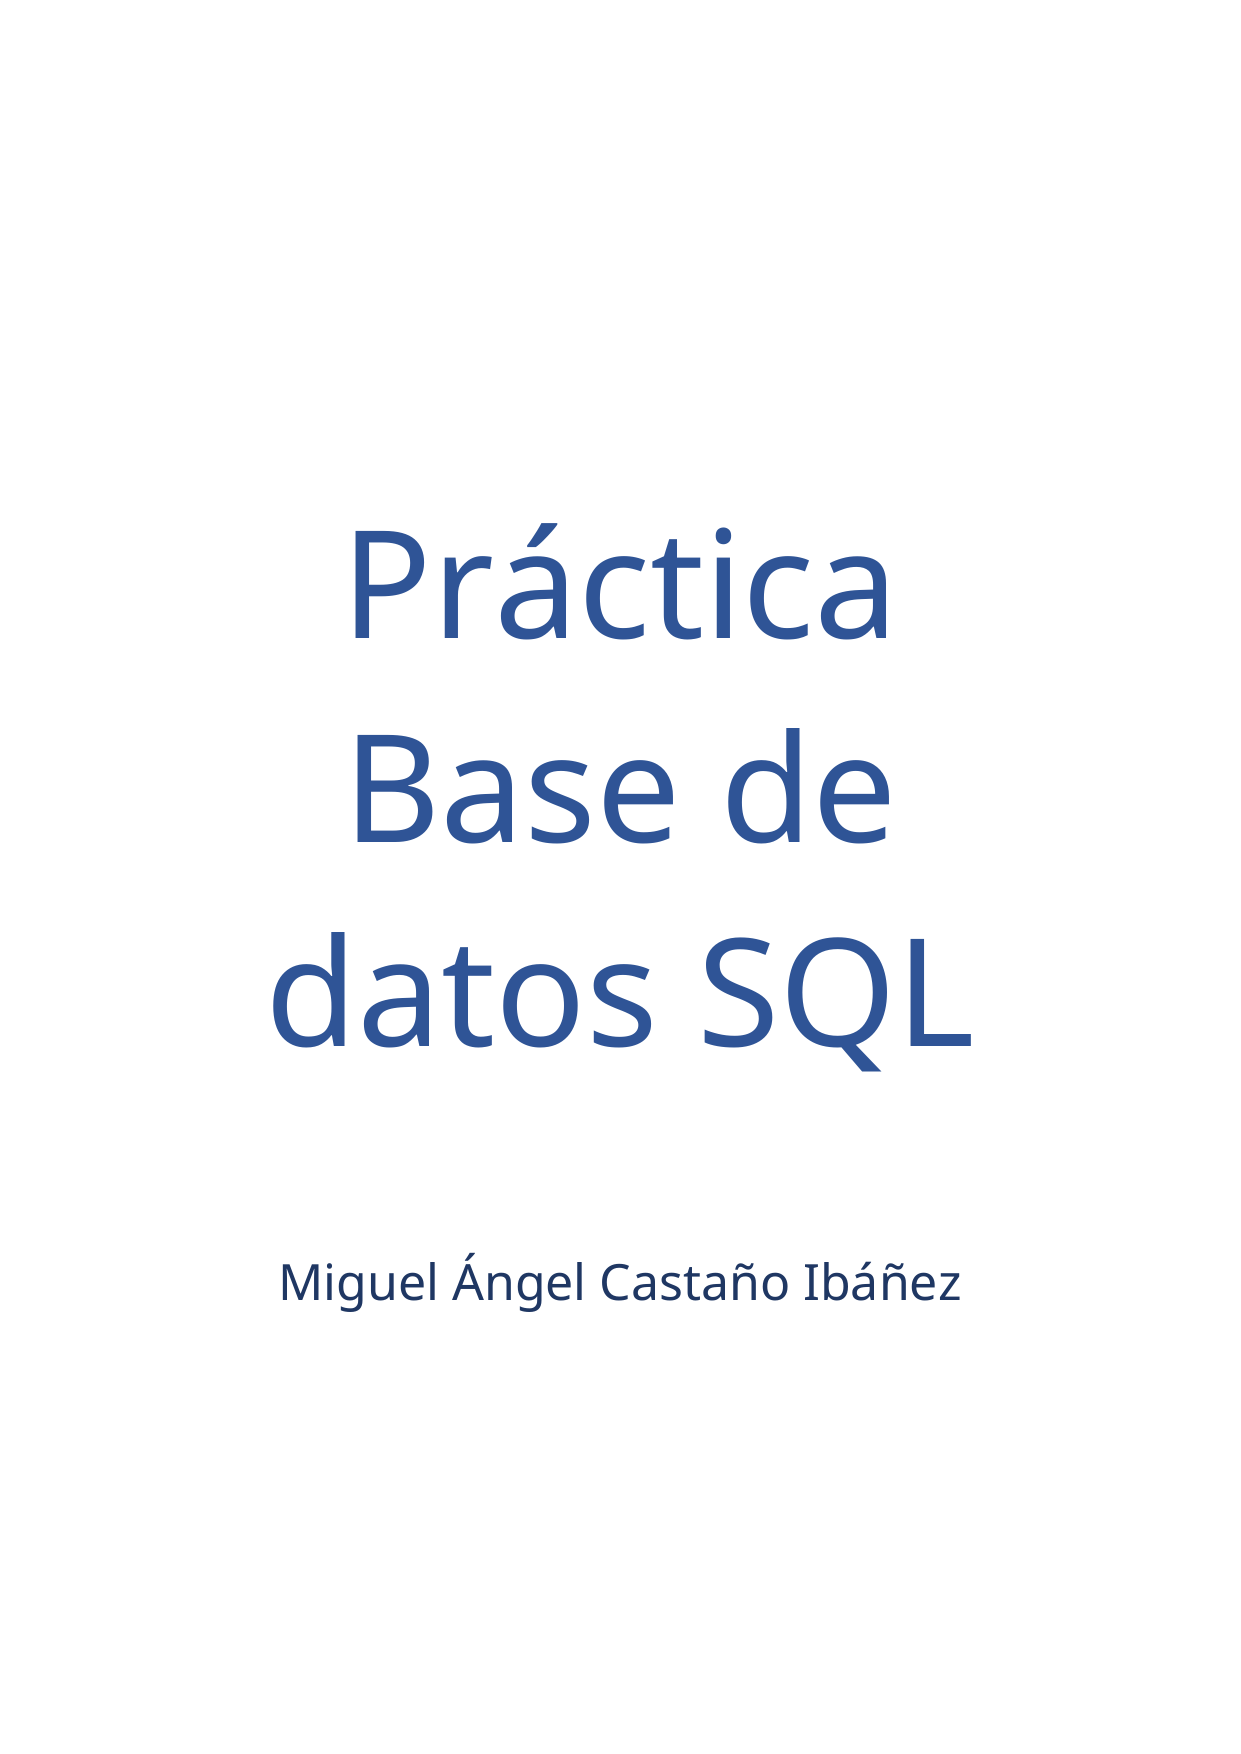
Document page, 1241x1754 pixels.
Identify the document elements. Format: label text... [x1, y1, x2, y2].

subtitle Práctica Base de datos SQL [177, 478, 1063, 1091]
subtitle Miguel Ángel Castaño Ibáñez [177, 1247, 1063, 1316]
